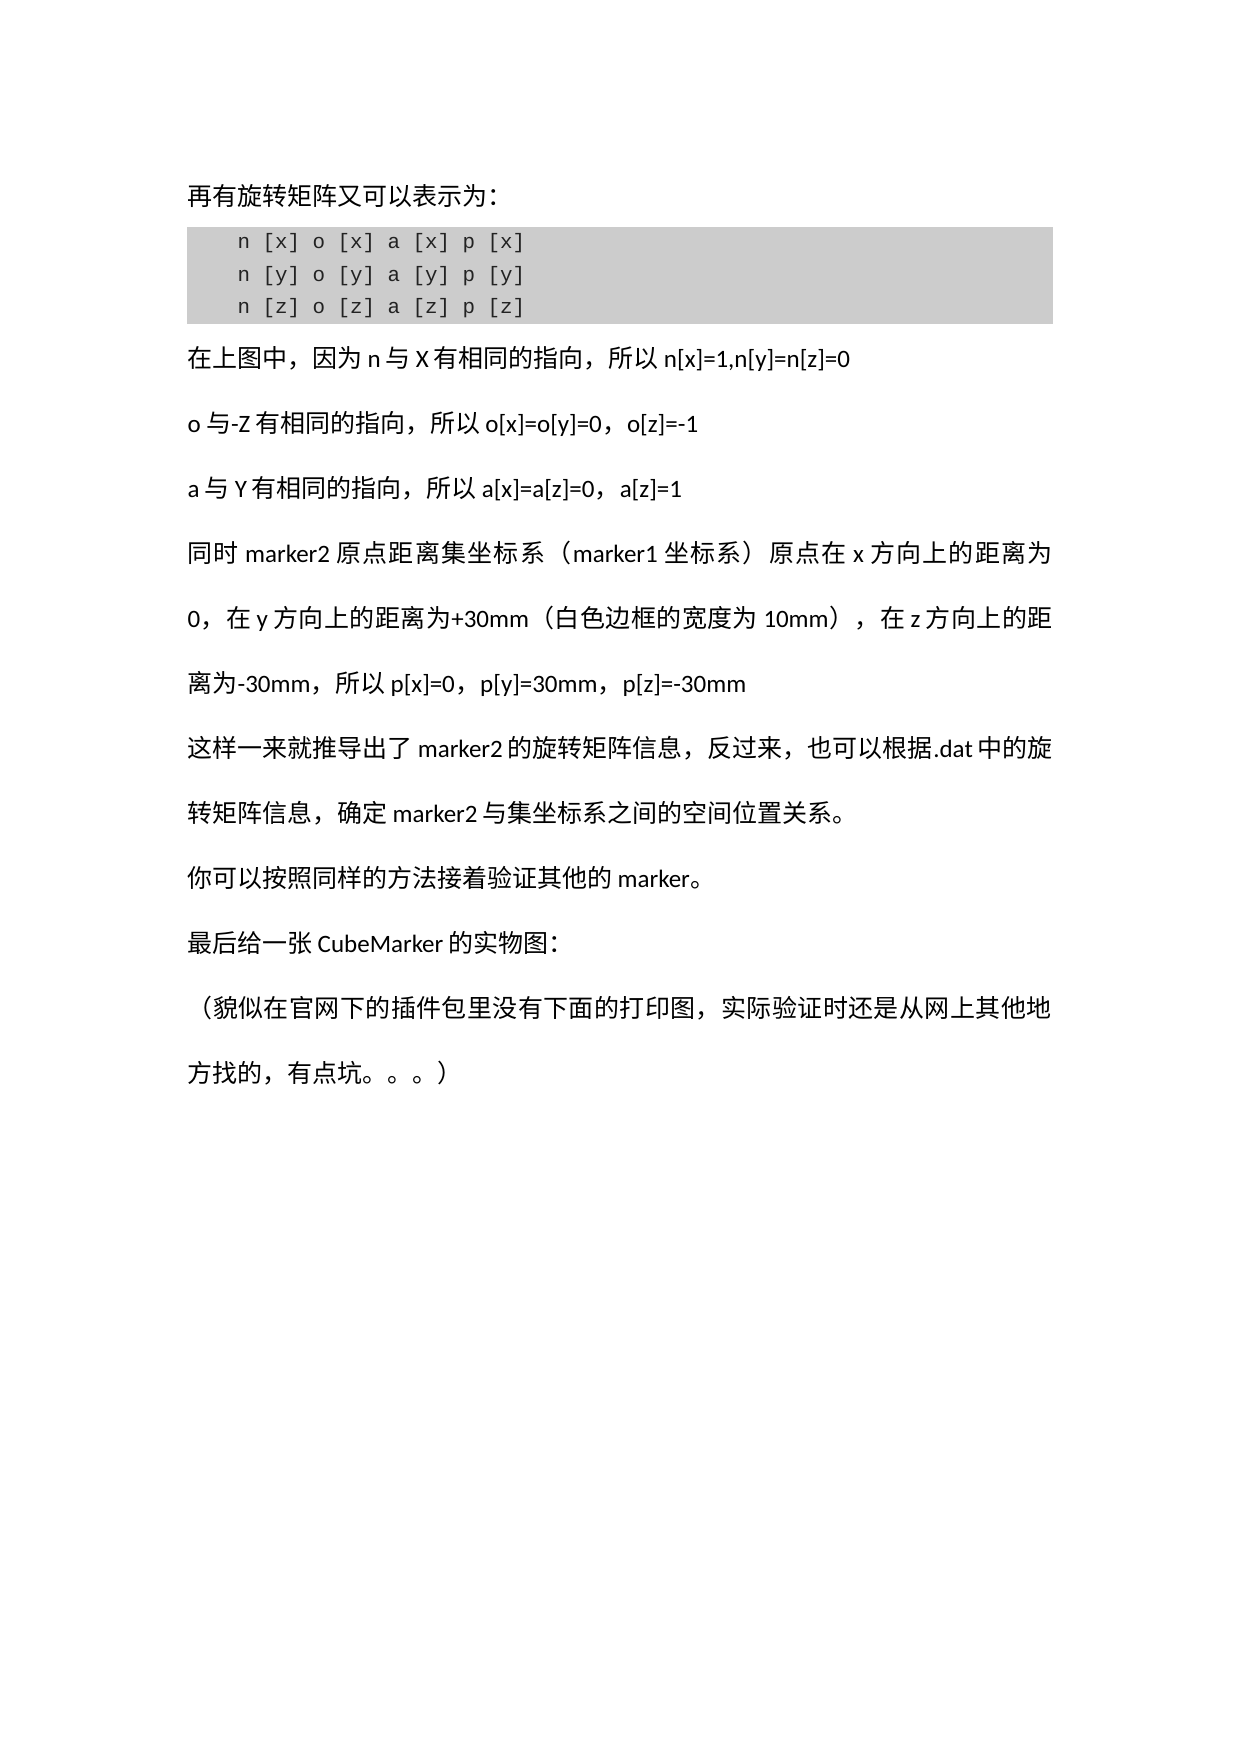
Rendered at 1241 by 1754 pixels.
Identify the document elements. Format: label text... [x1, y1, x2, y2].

text 在上图中，因为n与X有相同的指向，所以n[x]=1,n[y]=n[z]=0 [187, 324, 1053, 389]
text 最后给一张CubeMarker的实物图： [187, 909, 1053, 974]
text （貌似在官网下的插件包里没有下面的打印图，实际验证时还是从网上其他地方找的，有点坑。。。） [187, 974, 1053, 1104]
text 你可以按照同样的方法接着验证其他的marker。 [187, 844, 1053, 909]
text a与Y有相同的指向，所以a[x]=a[z]=0，a[z]=1 [187, 454, 1053, 519]
text 再有旋转矩阵又可以表示为： [187, 162, 1053, 227]
text n [y] o [y] a [y] p [y] [187, 259, 1053, 292]
text 同时marker2原点距离集坐标系（marker1坐标系）原点在x方向上的距离为0，在y方向上的距离为+30mm（白色边框的宽度为10mm），在z方向上的距离为-30mm，所以p[x]=0，p[y]=30mm，p[z]=-30mm [187, 519, 1053, 714]
text o与-Z有相同的指向，所以o[x]=o[y]=0，o[z]=-1 [187, 389, 1053, 454]
text n [z] o [z] a [z] p [z] [187, 292, 1053, 324]
text 这样一来就推导出了marker2的旋转矩阵信息，反过来，也可以根据.dat中的旋转矩阵信息，确定marker2与集坐标系之间的空间位置关系。 [187, 714, 1053, 844]
text n [x] o [x] a [x] p [x] [187, 227, 1053, 259]
